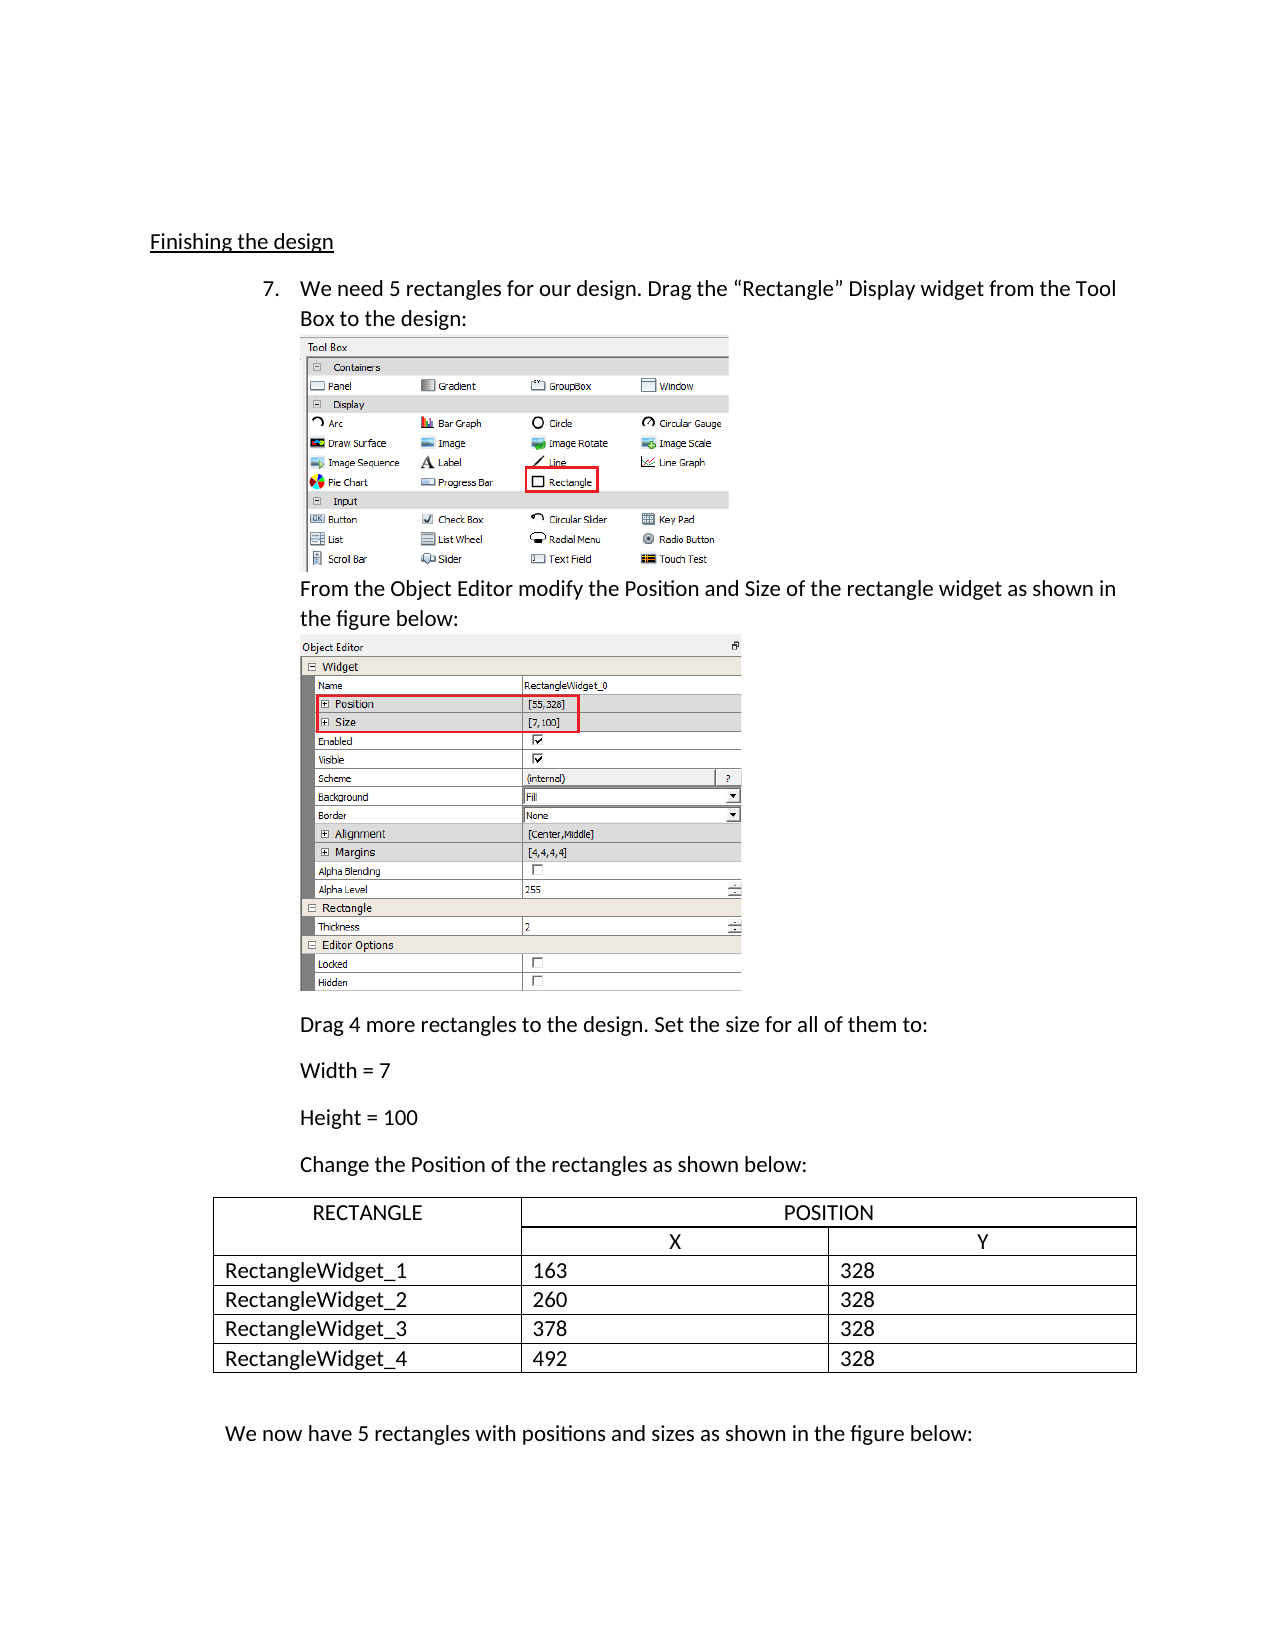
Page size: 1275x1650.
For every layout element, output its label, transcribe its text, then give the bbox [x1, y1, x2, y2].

table_cell 328 [829, 1315, 1136, 1343]
table_cell RectangleWidget_3 [214, 1315, 521, 1343]
table_header RECTANGLE [214, 1198, 521, 1255]
text Width = 7 [225, 1057, 1125, 1085]
table_cell RectangleWidget_1 [214, 1256, 521, 1284]
table_cell 492 [522, 1344, 828, 1372]
text Drag 4 more rectangles to the design. Set the size for all of them to: [150, 1010, 1125, 1038]
table_cell Y [829, 1228, 1136, 1255]
table_cell 328 [829, 1344, 1136, 1372]
text Finishing the design [150, 227, 1125, 255]
picture [300, 634, 742, 991]
table_cell 328 [829, 1256, 1136, 1284]
text Height = 100 [225, 1103, 1125, 1132]
table_cell RectangleWidget_2 [214, 1286, 521, 1313]
picture [300, 334, 729, 572]
text We now have 5 rectangles with positions and sizes as shown in the figure below: [150, 1419, 1125, 1448]
table_cell X [522, 1228, 828, 1255]
table_cell 378 [522, 1315, 828, 1343]
table_cell 260 [522, 1286, 828, 1313]
list We need 5 rectangles for our design. Drag the “Rectangle” Display widget from the Tool Box to the design: [262, 274, 1125, 332]
table_header POSITION [522, 1198, 1136, 1226]
table_cell 328 [829, 1286, 1136, 1313]
list From the Object Editor modify the Position and Size of the rectangle widget as shown in the figure below: [300, 574, 1125, 632]
table_cell RectangleWidget_4 [214, 1344, 521, 1372]
text Change the Position of the rectangles as shown below: [225, 1150, 1125, 1178]
table_cell 163 [522, 1256, 828, 1284]
